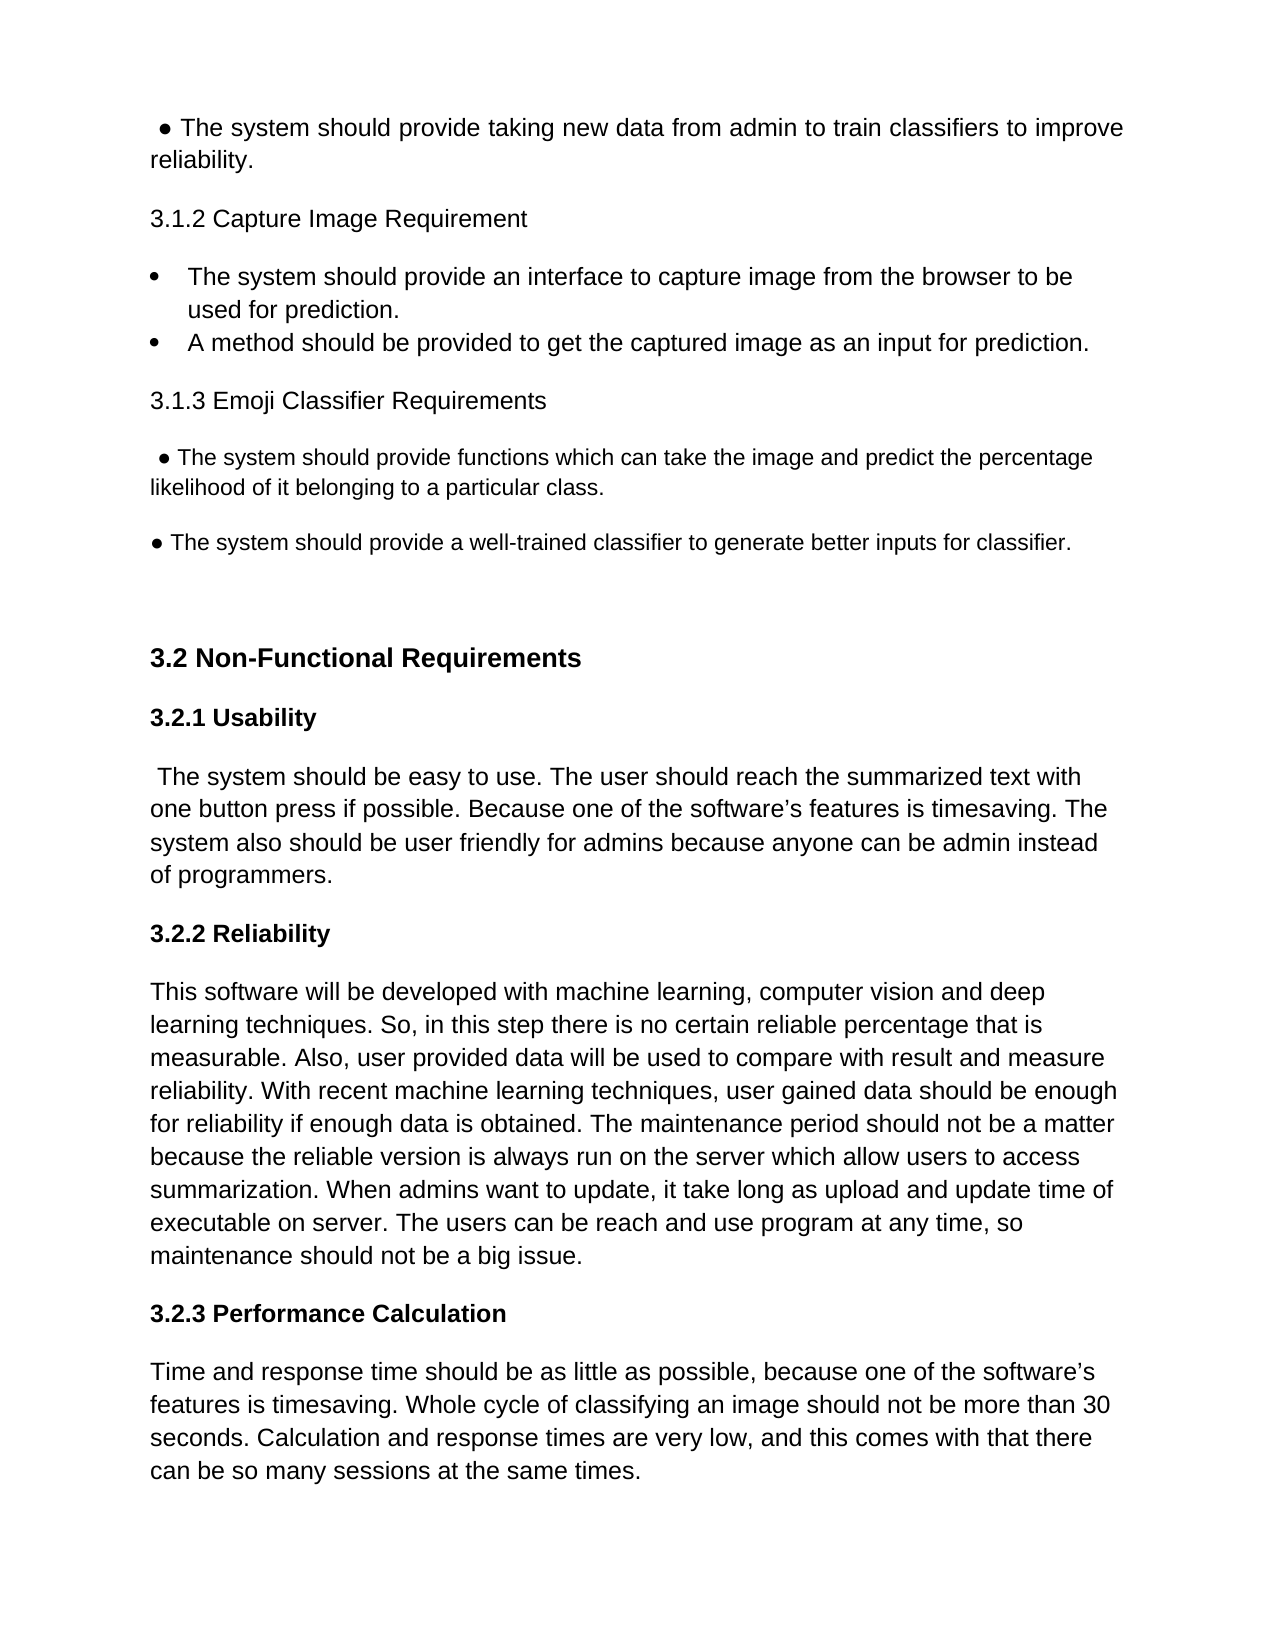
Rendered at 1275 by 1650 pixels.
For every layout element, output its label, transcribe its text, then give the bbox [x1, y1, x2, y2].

text ● The system should provide a well-trained classifier to generate better inputs for classifier. [150, 529, 1125, 556]
text 3.1.3 Emoji Classifier Requirements [150, 386, 1125, 414]
text ● The system should provide functions which can take the image and predict the percentage likelihood of it belonging to a particular class. [150, 444, 1125, 500]
text 3.1.2 Capture Image Requirement [150, 203, 1125, 232]
text 3.2.1 Usability [150, 703, 1125, 732]
text 3.2 Non-Functional Requirements [150, 642, 1125, 674]
text Time and response time should be as little as possible, because one of the software’s features is timesaving. Whole cycle of classifying an image should not be more than 30 seconds. Calculation and response times are very low, and this comes with that there can be so many sessions at the same times. [150, 1357, 1125, 1484]
text 3.2.3 Performance Calculation [150, 1299, 1125, 1327]
text ● The system should provide taking new data from admin to train classifiers to improve reliability. [150, 112, 1125, 174]
list A method should be provided to get the captured image as an input for prediction. [150, 328, 1125, 357]
text The system should be easy to use. The user should reach the summarized text with one button press if possible. Because one of the software’s features is timesaving. The system also should be user friendly for admins because anyone can be admin instead of programmers. [150, 761, 1125, 889]
text This software will be developed with machine learning, computer vision and deep learning techniques. So, in this step there is no certain reliable percentage that is measurable. Also, user provided data will be used to compare with result and measure reliability. With recent machine learning techniques, user gained data should be enough for reliability if enough data is obtained. The maintenance period should not be a matter because the reliable version is always run on the server which allow users to access summarization. When admins want to update, it take long as upload and update time of executable on server. The users can be reach and use program at any time, so maintenance should not be a big issue. [150, 977, 1125, 1269]
list The system should provide an interface to capture image from the browser to be used for prediction. [150, 262, 1125, 323]
text 3.2.2 Reliability [150, 918, 1125, 947]
